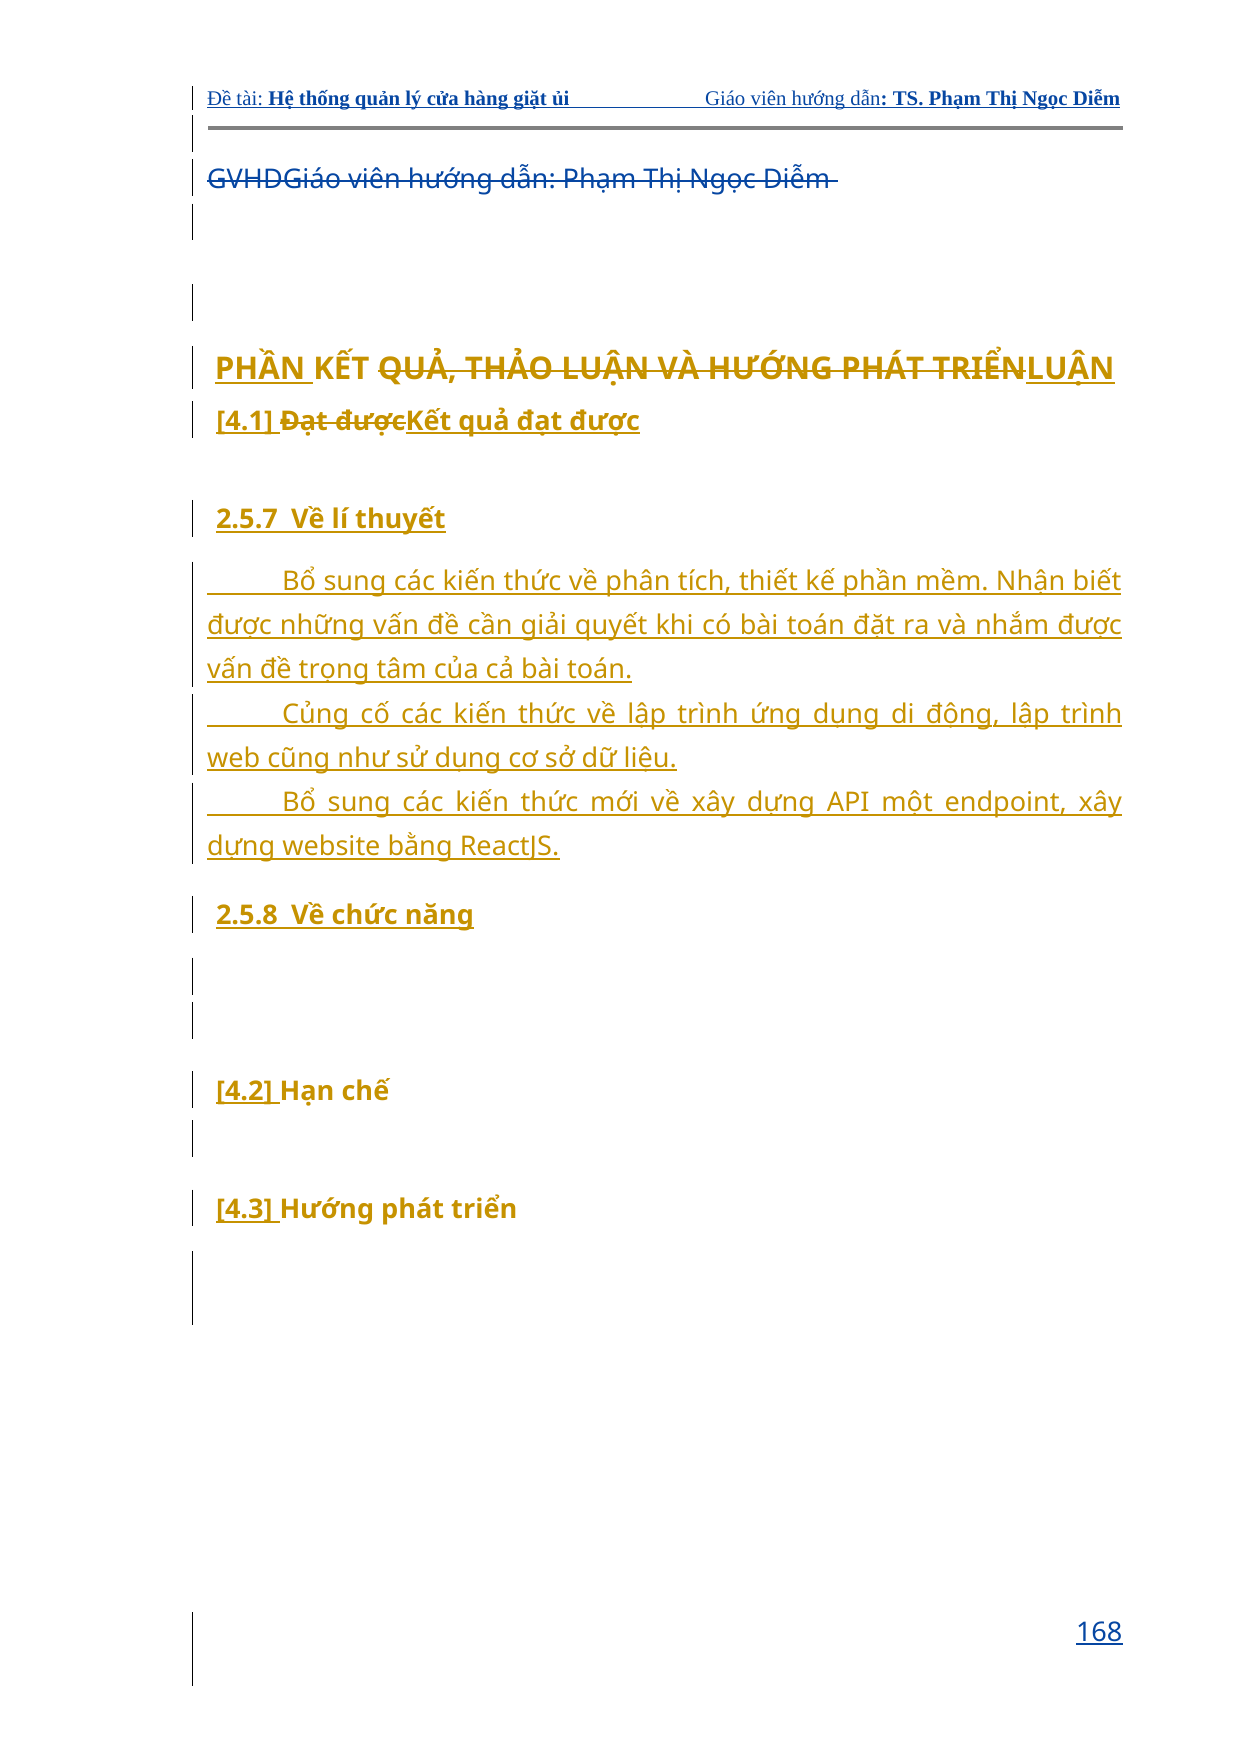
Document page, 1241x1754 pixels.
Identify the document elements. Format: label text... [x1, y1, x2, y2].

subtitle Hạn chế [216, 1071, 1122, 1108]
subtitle Hướng phát triển [216, 1189, 1122, 1226]
list KẾT [207, 346, 1122, 388]
